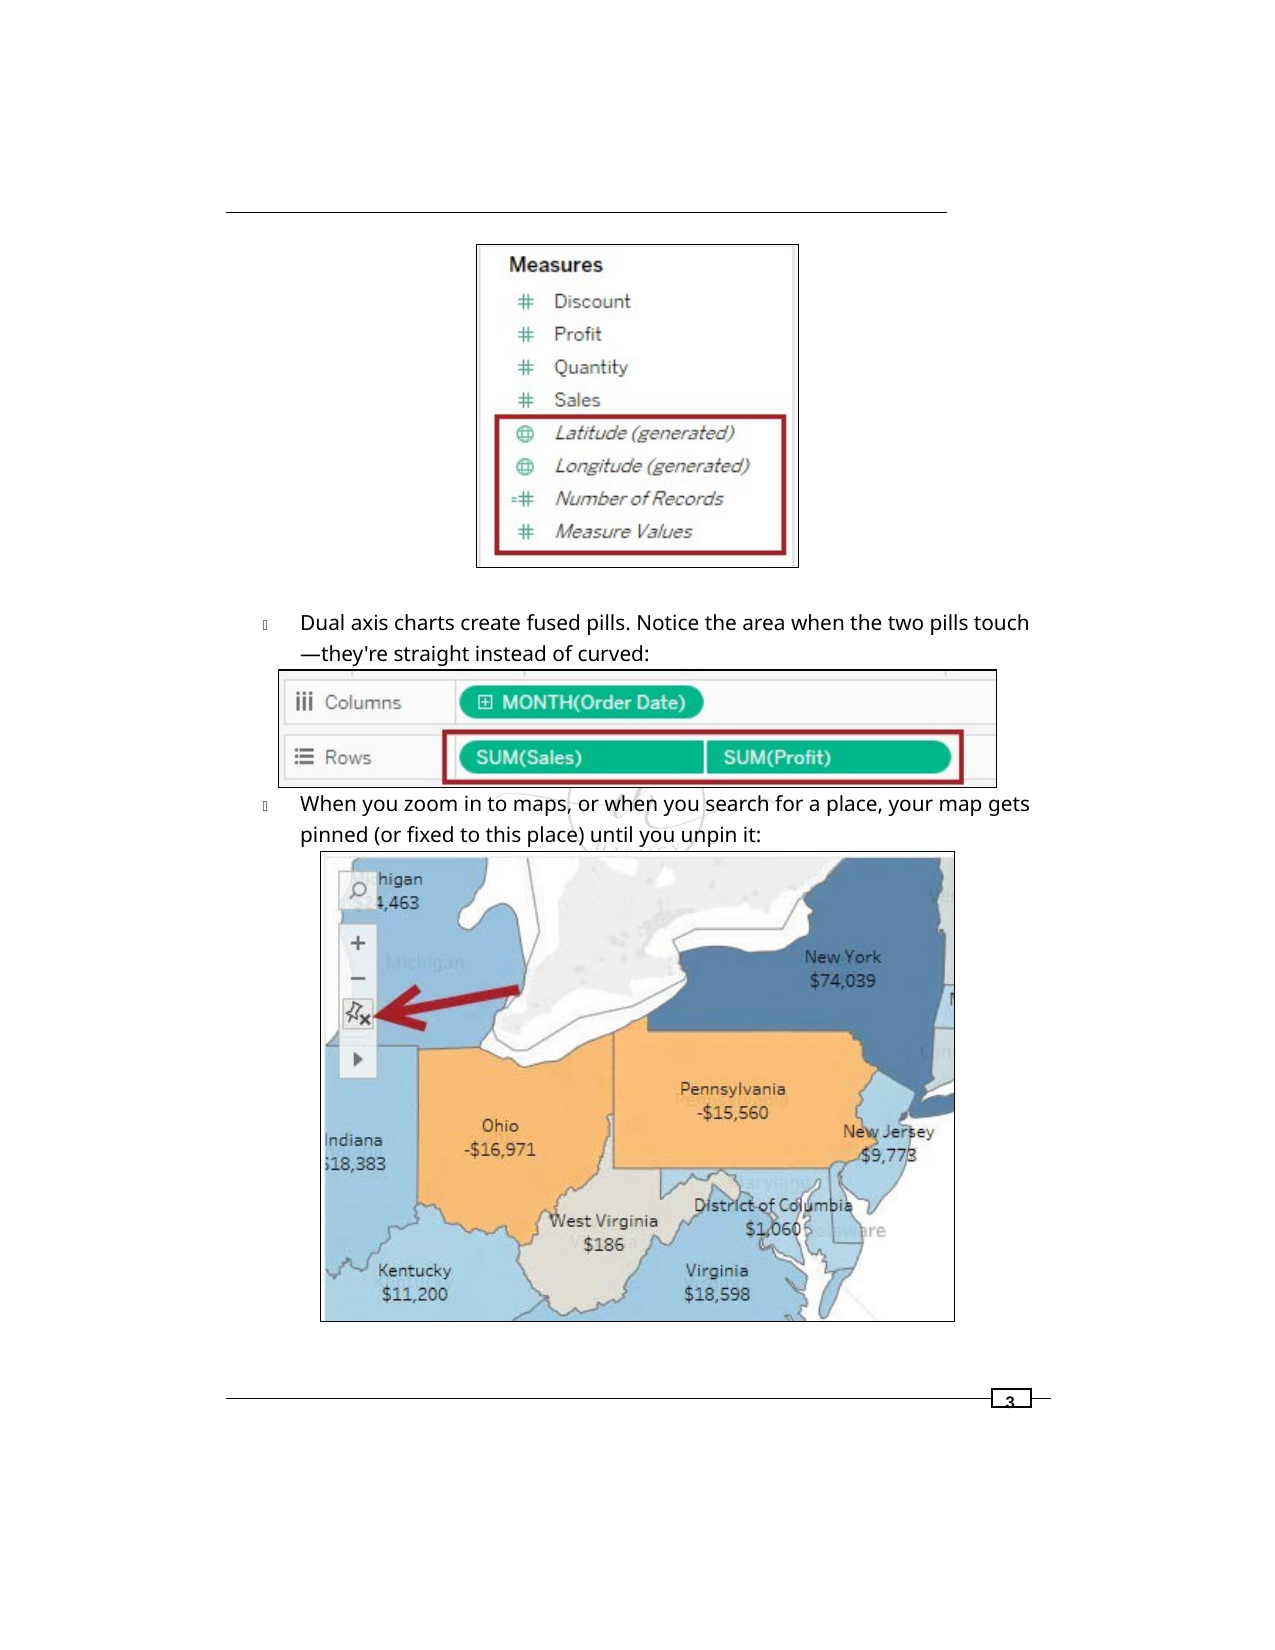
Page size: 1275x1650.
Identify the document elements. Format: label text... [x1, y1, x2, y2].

picture [279, 671, 996, 787]
list When you zoom in to maps, or when you search for a place, your map gets pinned (or fixed to this place) until you unpin it: [262, 789, 1049, 849]
list Dual axis charts create fused pills. Notice the area when the two pills touch—they're straight instead of curved: [262, 608, 1049, 667]
picture [321, 852, 954, 1321]
picture [477, 245, 798, 567]
